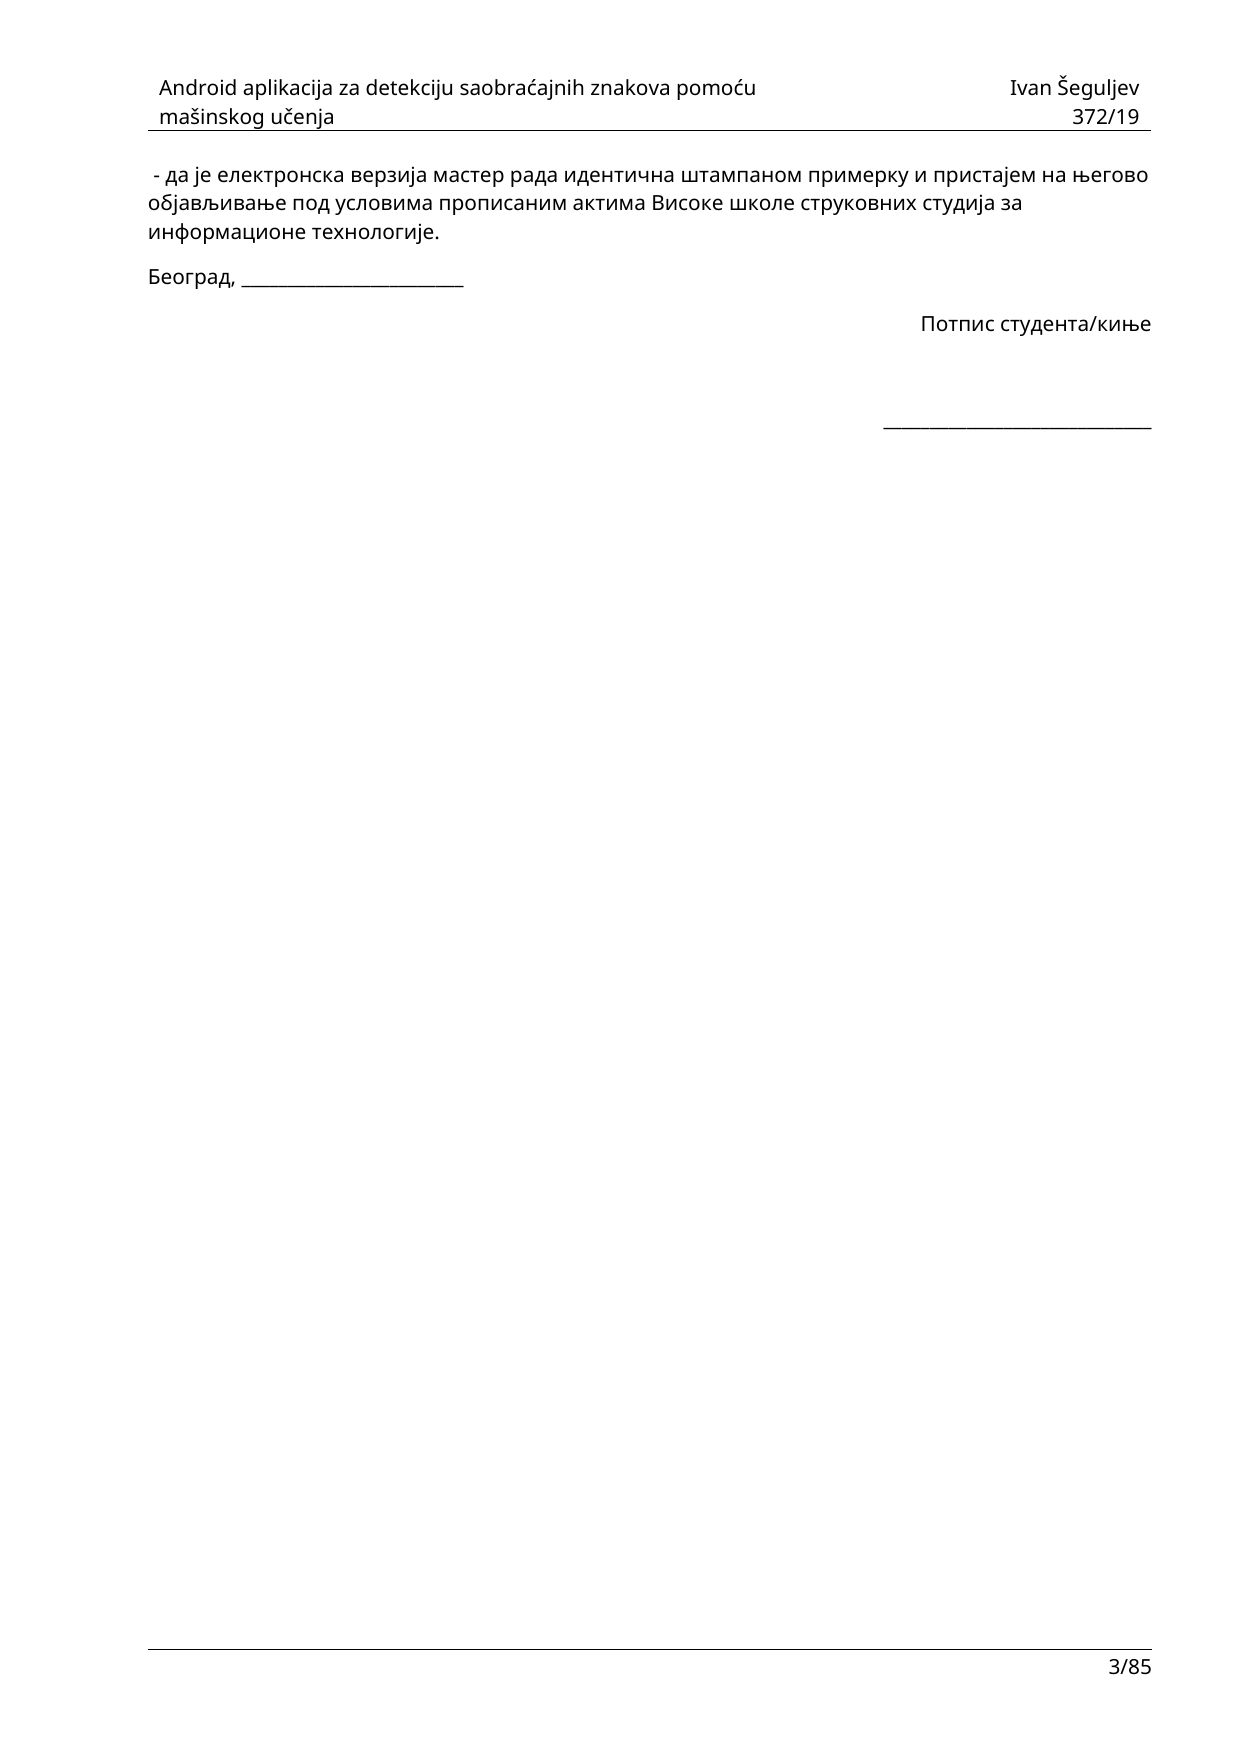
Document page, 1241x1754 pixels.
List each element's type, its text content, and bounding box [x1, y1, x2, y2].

text - да је електронска верзија мастер рада идентична штампаном примерку и пристајем на његово објављивање под условима прописаним актима Високе школе струковних студија за информационе технологије. [148, 160, 1152, 245]
text Београд, ________________________ [148, 262, 1152, 290]
text _____________________________ [148, 404, 1152, 432]
text Потпис студента/киње [148, 309, 1152, 338]
